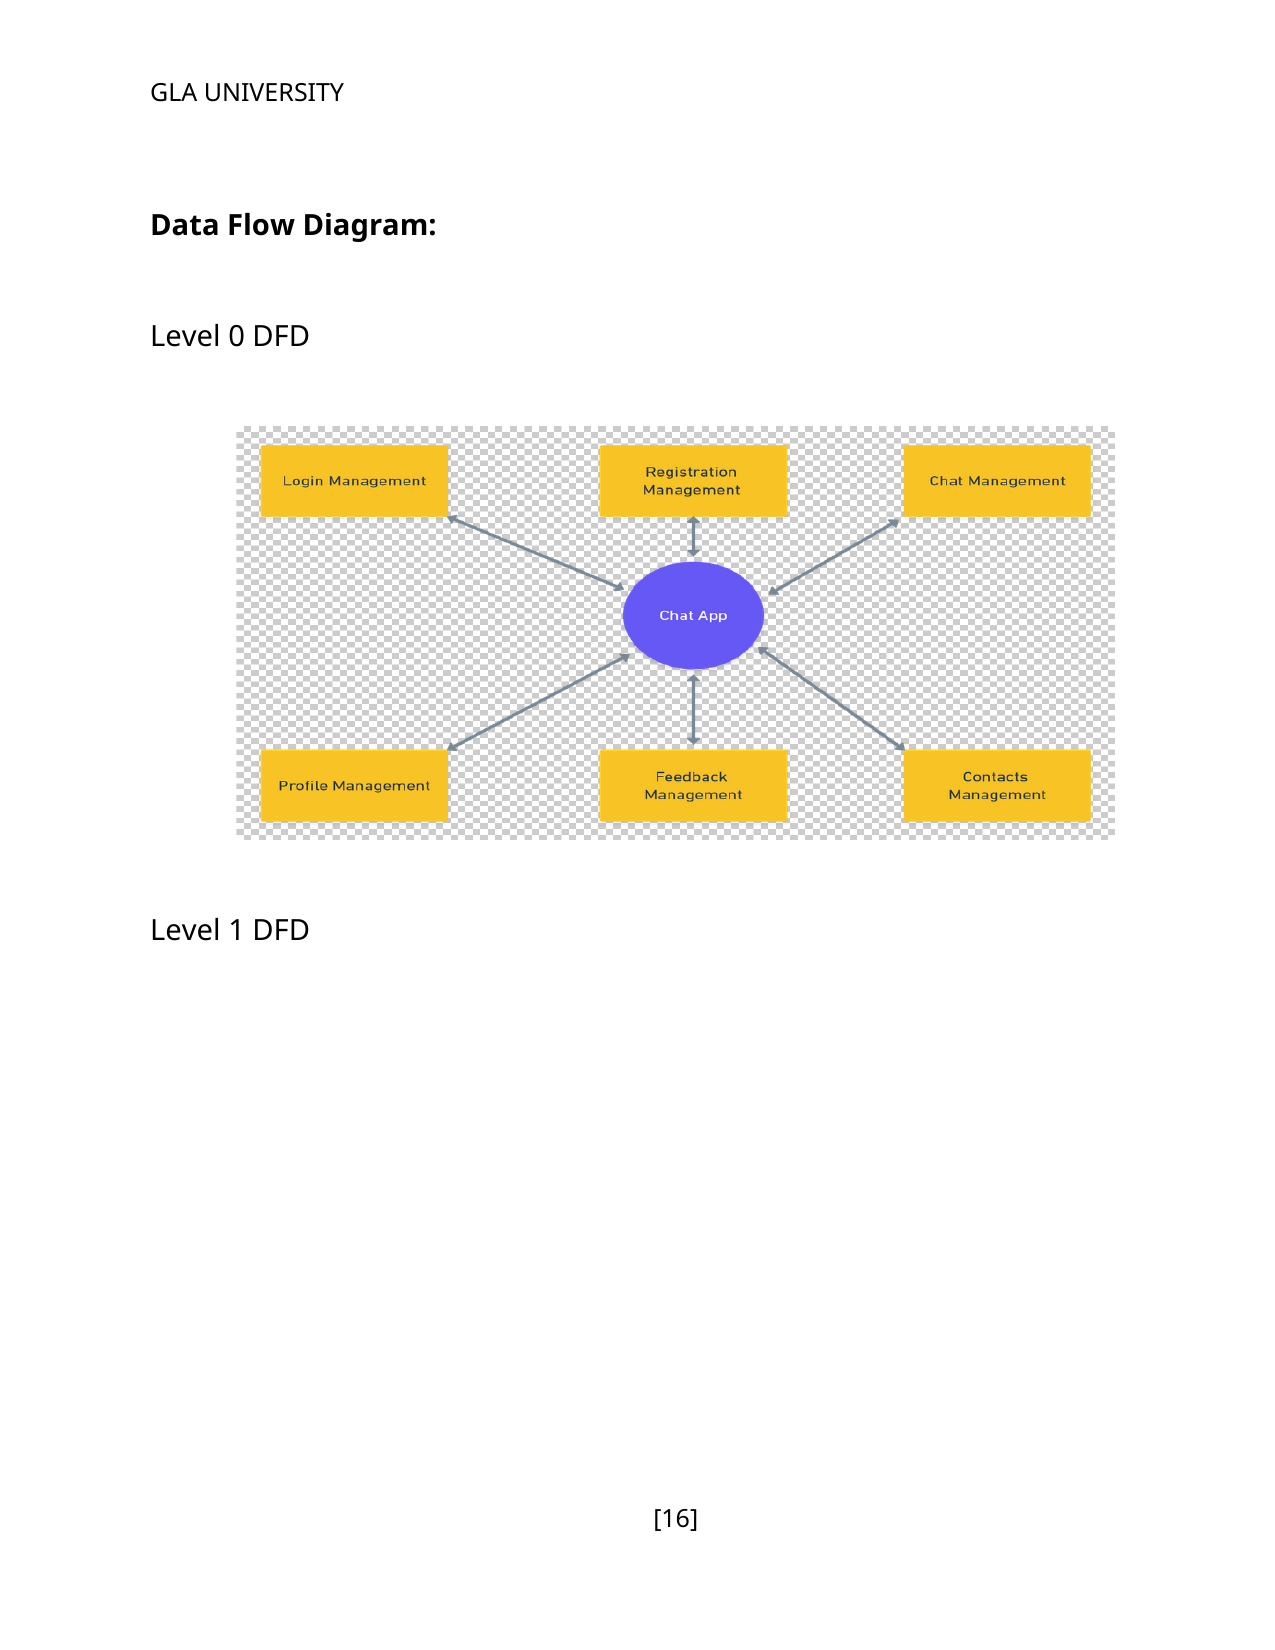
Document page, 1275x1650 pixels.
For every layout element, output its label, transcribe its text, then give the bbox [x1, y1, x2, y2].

text Level 1 DFD [150, 909, 1201, 948]
text Data Flow Diagram: [150, 204, 1201, 244]
text Level 0 DFD [150, 315, 1201, 355]
picture [236, 426, 1115, 840]
